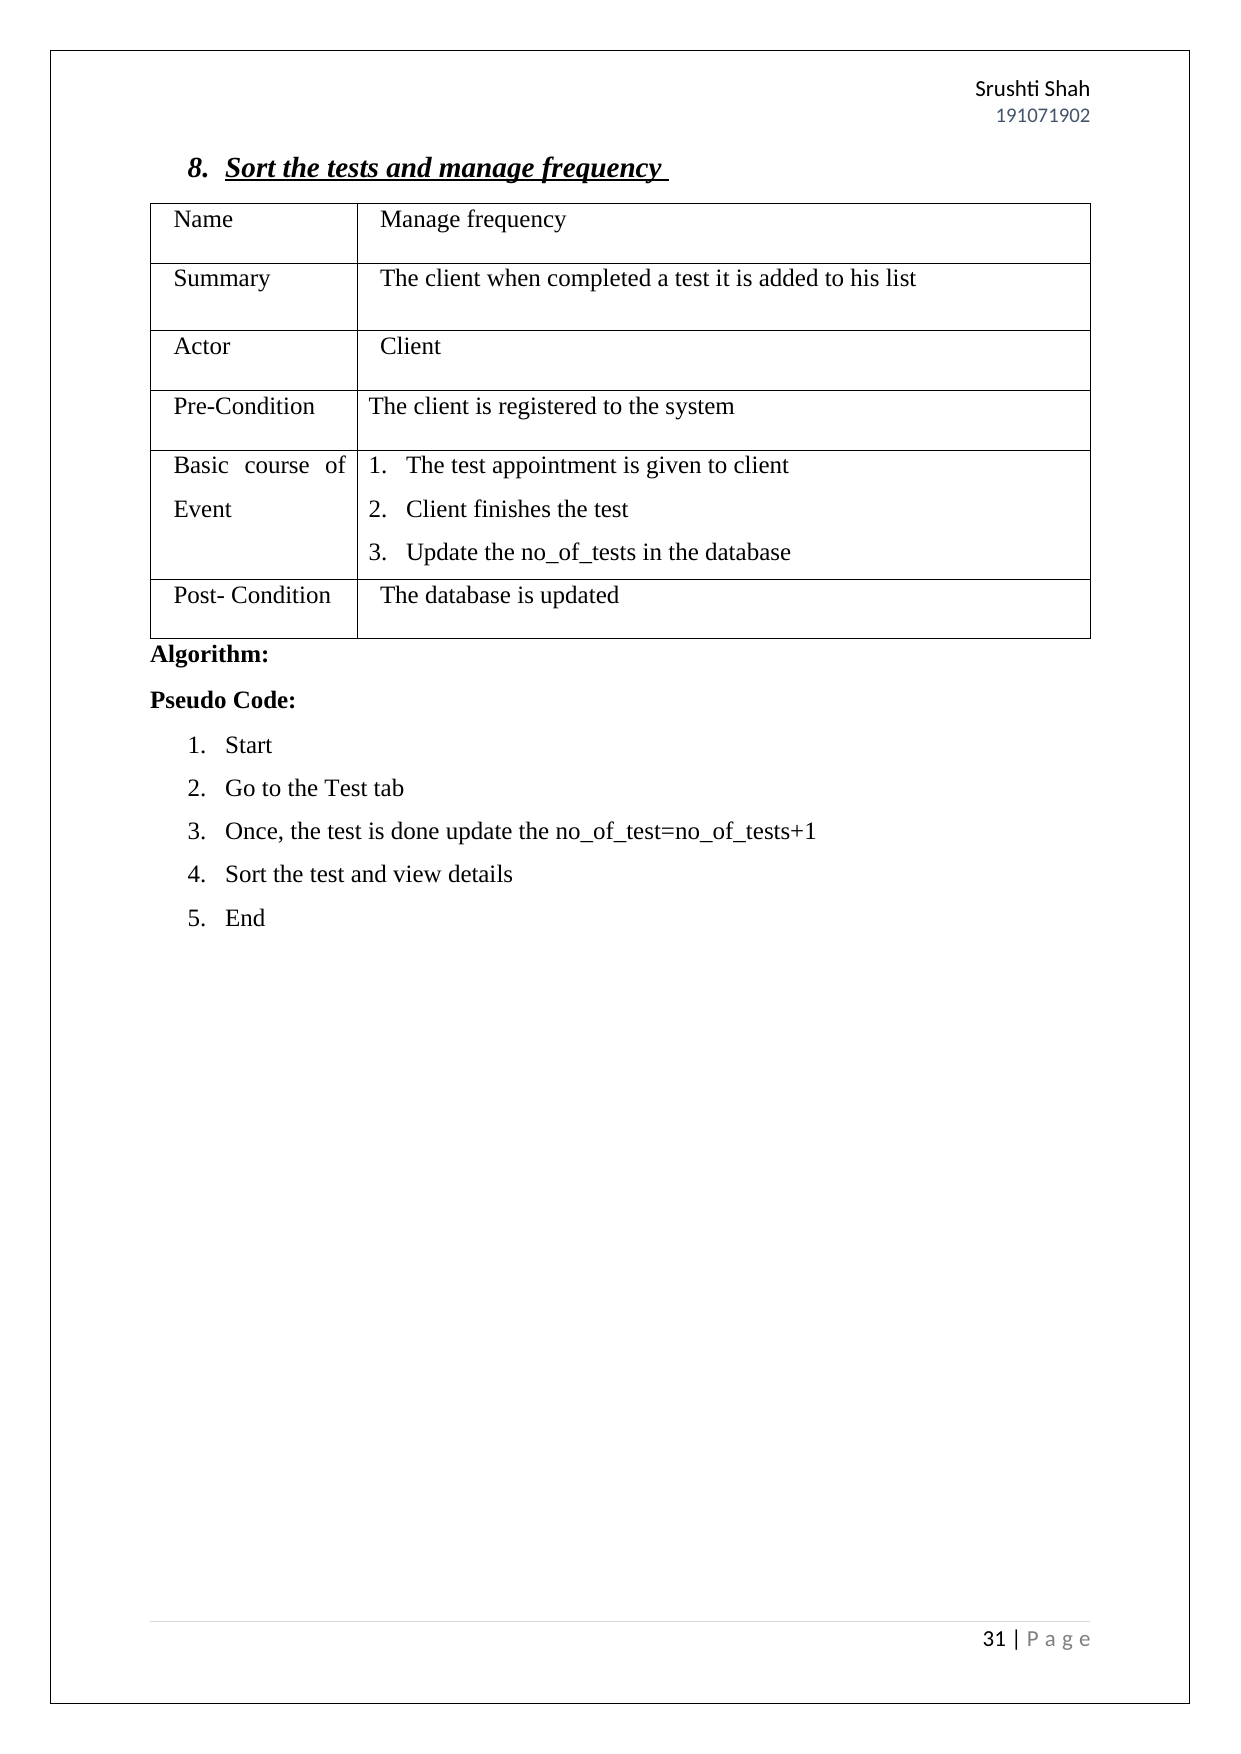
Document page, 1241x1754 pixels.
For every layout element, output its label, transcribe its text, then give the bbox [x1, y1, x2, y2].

table_cell Summary [151, 264, 357, 330]
list Go to the Test tab [187, 773, 1090, 802]
list Sort the test and view details [187, 859, 1090, 888]
table_cell Basic course of Event [151, 451, 357, 579]
list Start [187, 730, 1090, 759]
list Sort the tests and manage frequency [187, 150, 1090, 183]
table_header Manage frequency [358, 204, 1090, 262]
table_cell Post- Condition [151, 580, 357, 638]
list Once, the test is done update the no_of_test=no_of_tests+1 [187, 816, 1090, 845]
text Algorithm: [150, 639, 1090, 668]
text Pseudo Code: [150, 685, 1090, 713]
table_cell Pre-Condition [151, 391, 357, 449]
table_cell The database is updated [358, 580, 1090, 638]
list End [187, 903, 1090, 931]
table_cell The test appointment is given to client Client finishes the test Update the no_of_tests in the database [358, 451, 1090, 579]
table_cell Actor [151, 331, 357, 390]
table_cell Client [358, 331, 1090, 390]
table_cell The client when completed a test it is added to his list [358, 264, 1090, 330]
table_header Name [151, 204, 357, 262]
table_cell The client is registered to the system [358, 391, 1090, 449]
